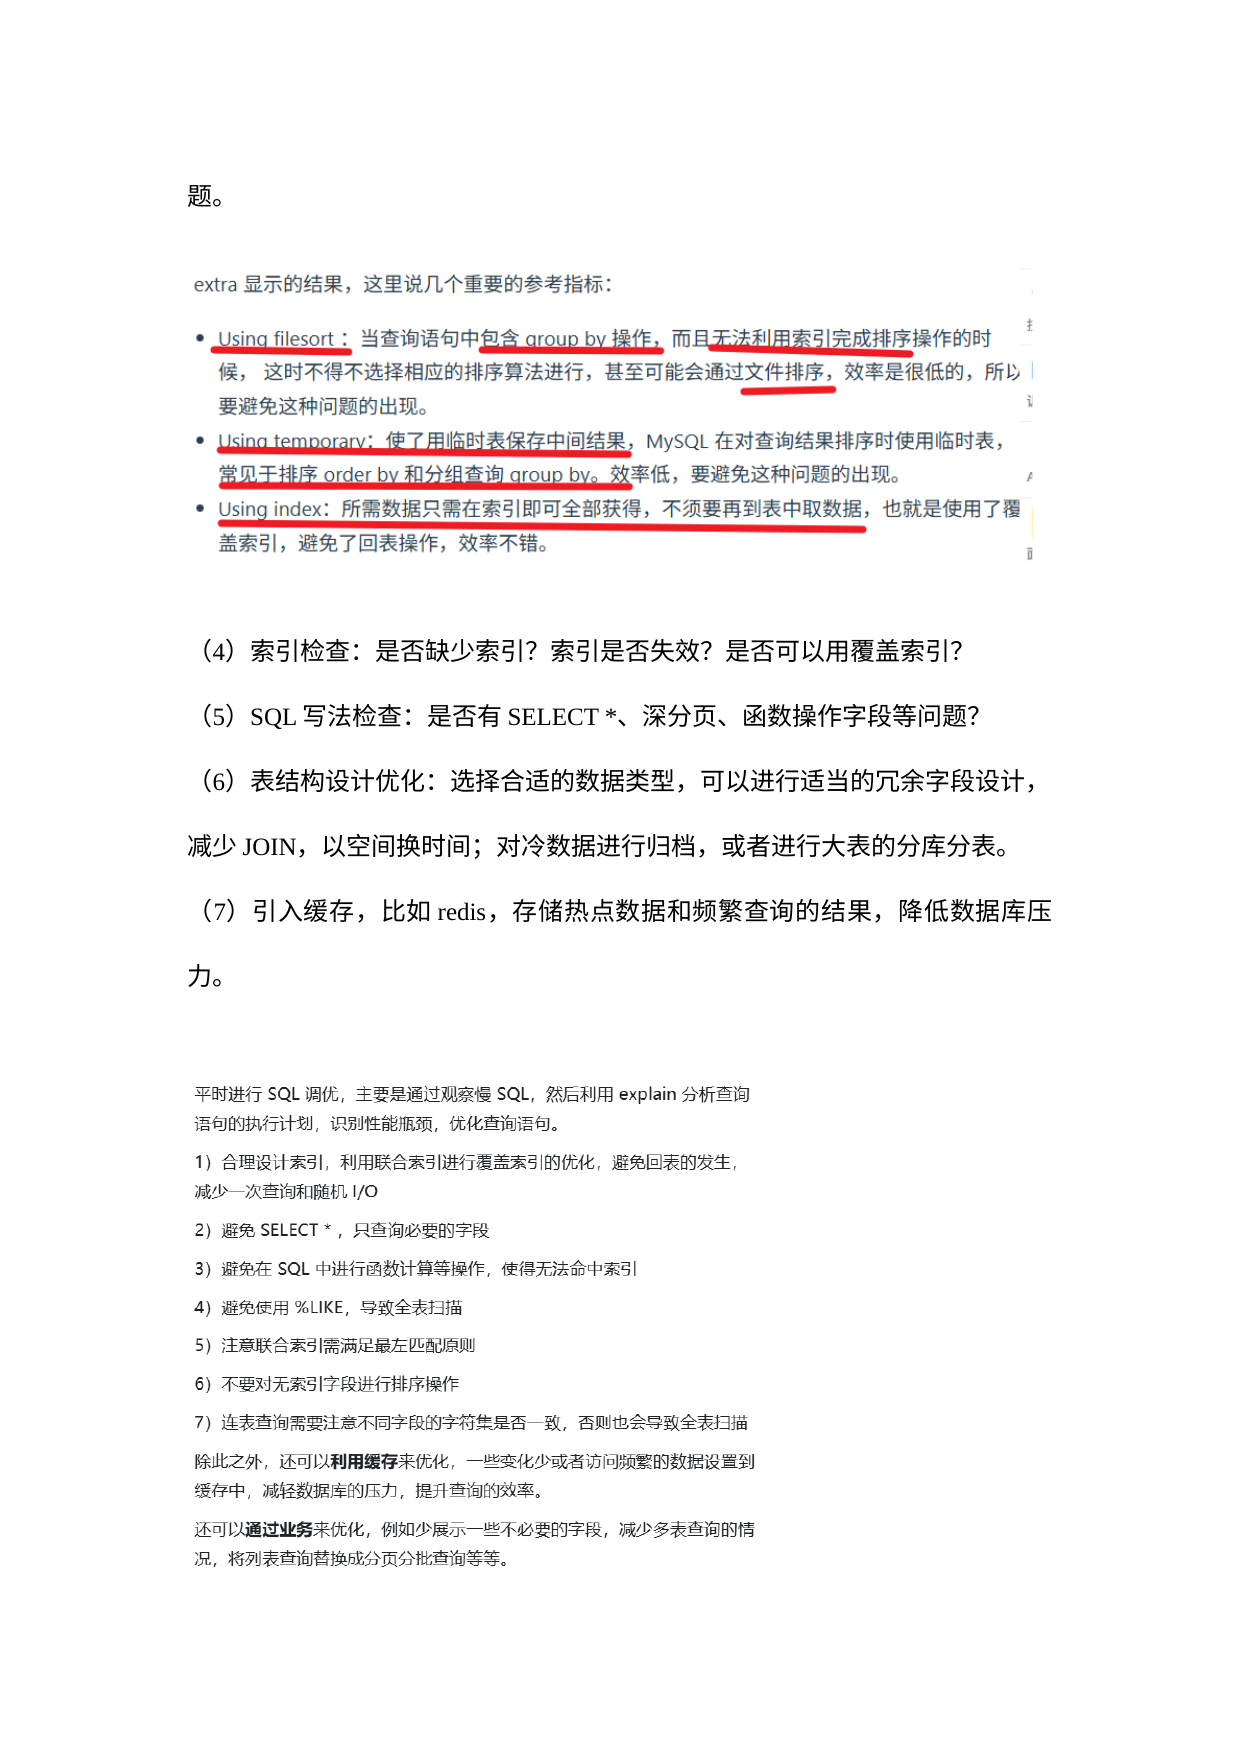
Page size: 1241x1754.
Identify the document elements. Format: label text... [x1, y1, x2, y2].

picture [187, 1072, 771, 1575]
text （7）引入缓存，比如redis，存储热点数据和频繁查询的结果，降低数据库压力。 [187, 877, 1053, 1007]
text （6）表结构设计优化：选择合适的数据类型，可以进行适当的冗余字段设计，减少JOIN，以空间换时间；对冷数据进行归档，或者进行大表的分库分表。 [187, 747, 1053, 877]
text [187, 162, 1053, 227]
text （5）SQL写法检查：是否有SELECT *、深分页、函数操作字段等问题？ [187, 682, 1053, 747]
picture [187, 259, 1033, 564]
text （4）索引检查：是否缺少索引？索引是否失效？是否可以用覆盖索引？ [187, 617, 1053, 682]
